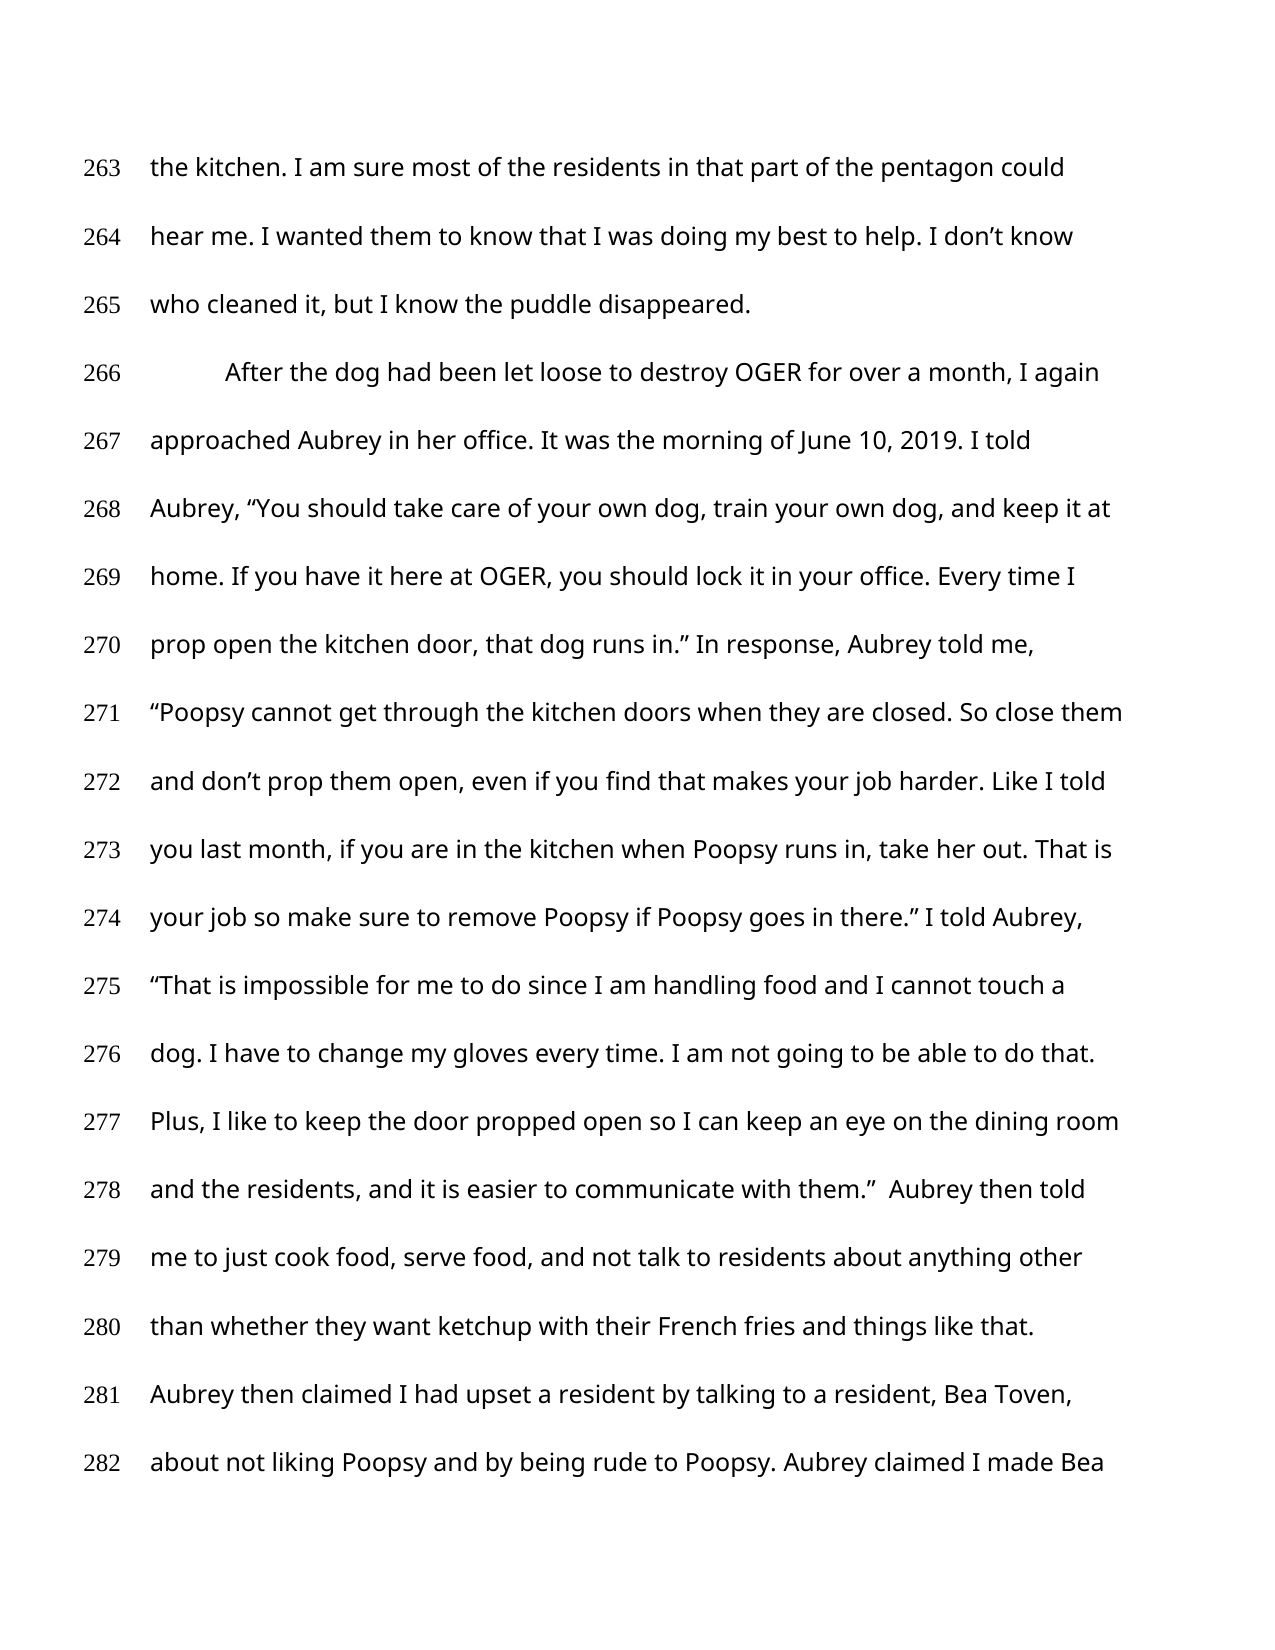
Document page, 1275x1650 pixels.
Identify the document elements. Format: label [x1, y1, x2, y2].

text [150, 150, 1125, 320]
text [150, 354, 1125, 1478]
